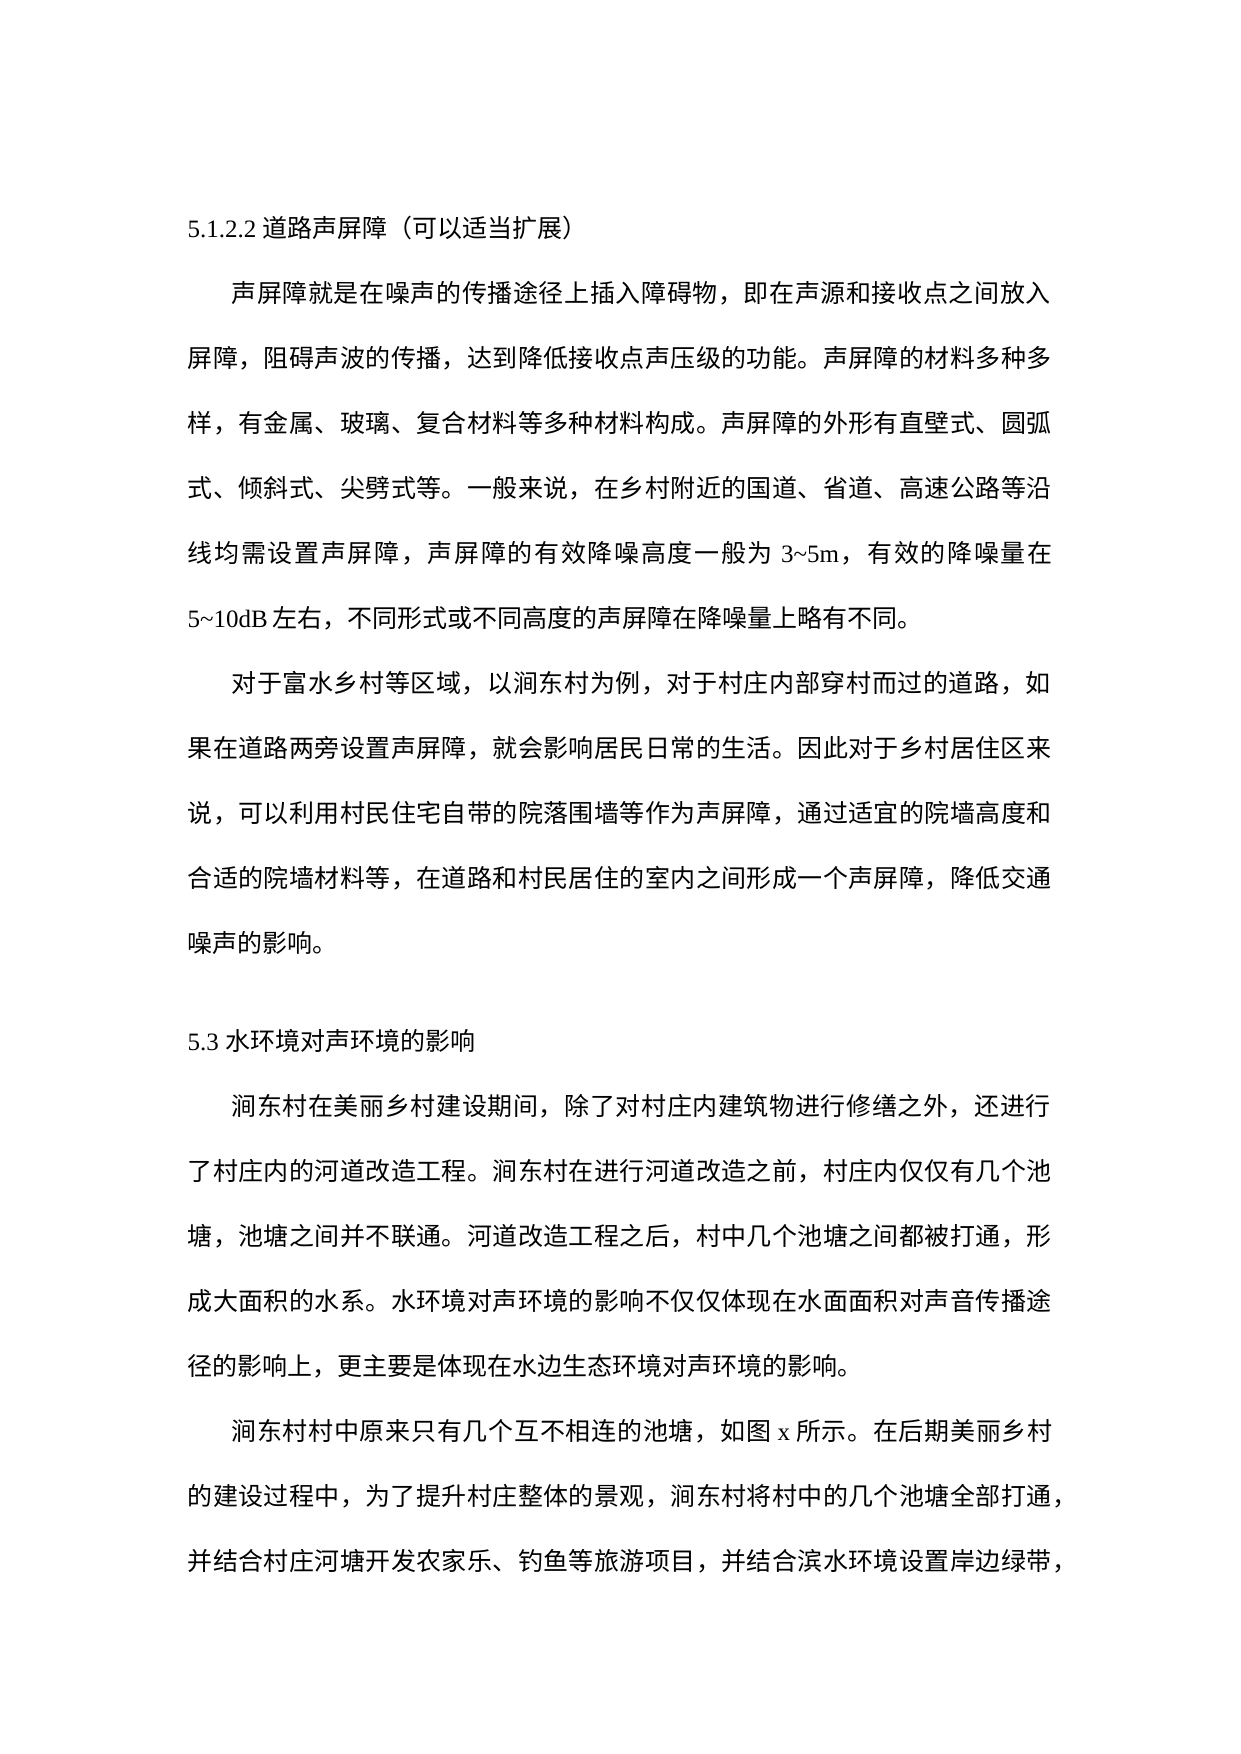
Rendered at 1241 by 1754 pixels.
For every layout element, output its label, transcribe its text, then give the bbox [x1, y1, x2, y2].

text 涧东村在美丽乡村建设期间，除了对村庄内建筑物进行修缮之外，还进行了村庄内的河道改造工程。涧东村在进行河道改造之前，村庄内仅仅有几个池塘，池塘之间并不联通。河道改造工程之后，村中几个池塘之间都被打通，形成大面积的水系。水环境对声环境的影响不仅仅体现在水面面积对声音传播途径的影响上，更主要是体现在水边生态环境对声环境的影响。 [187, 1072, 1053, 1397]
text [187, 1397, 1053, 1592]
text 对于富水乡村等区域，以涧东村为例，对于村庄内部穿村而过的道路，如果在道路两旁设置声屏障，就会影响居民日常的生活。因此对于乡村居住区来说，可以利用村民住宅自带的院落围墙等作为声屏障，通过适宜的院墙高度和合适的院墙材料等，在道路和村民居住的室内之间形成一个声屏障，降低交通噪声的影响。 [187, 649, 1053, 974]
text 5.1.2.2 道路声屏障（可以适当扩展） [187, 194, 1053, 259]
text 声屏障就是在噪声的传播途径上插入障碍物，即在声源和接收点之间放入屏障，阻碍声波的传播，达到降低接收点声压级的功能。声屏障的材料多种多样，有金属、玻璃、复合材料等多种材料构成。声屏障的外形有直壁式、圆弧式、倾斜式、尖劈式等。一般来说，在乡村附近的国道、省道、高速公路等沿线均需设置声屏障，声屏障的有效降噪高度一般为3~5m，有效的降噪量在5~10dB左右，不同形式或不同高度的声屏障在降噪量上略有不同。 [187, 259, 1053, 649]
text 5.3 水环境对声环境的影响 [187, 1007, 1053, 1072]
